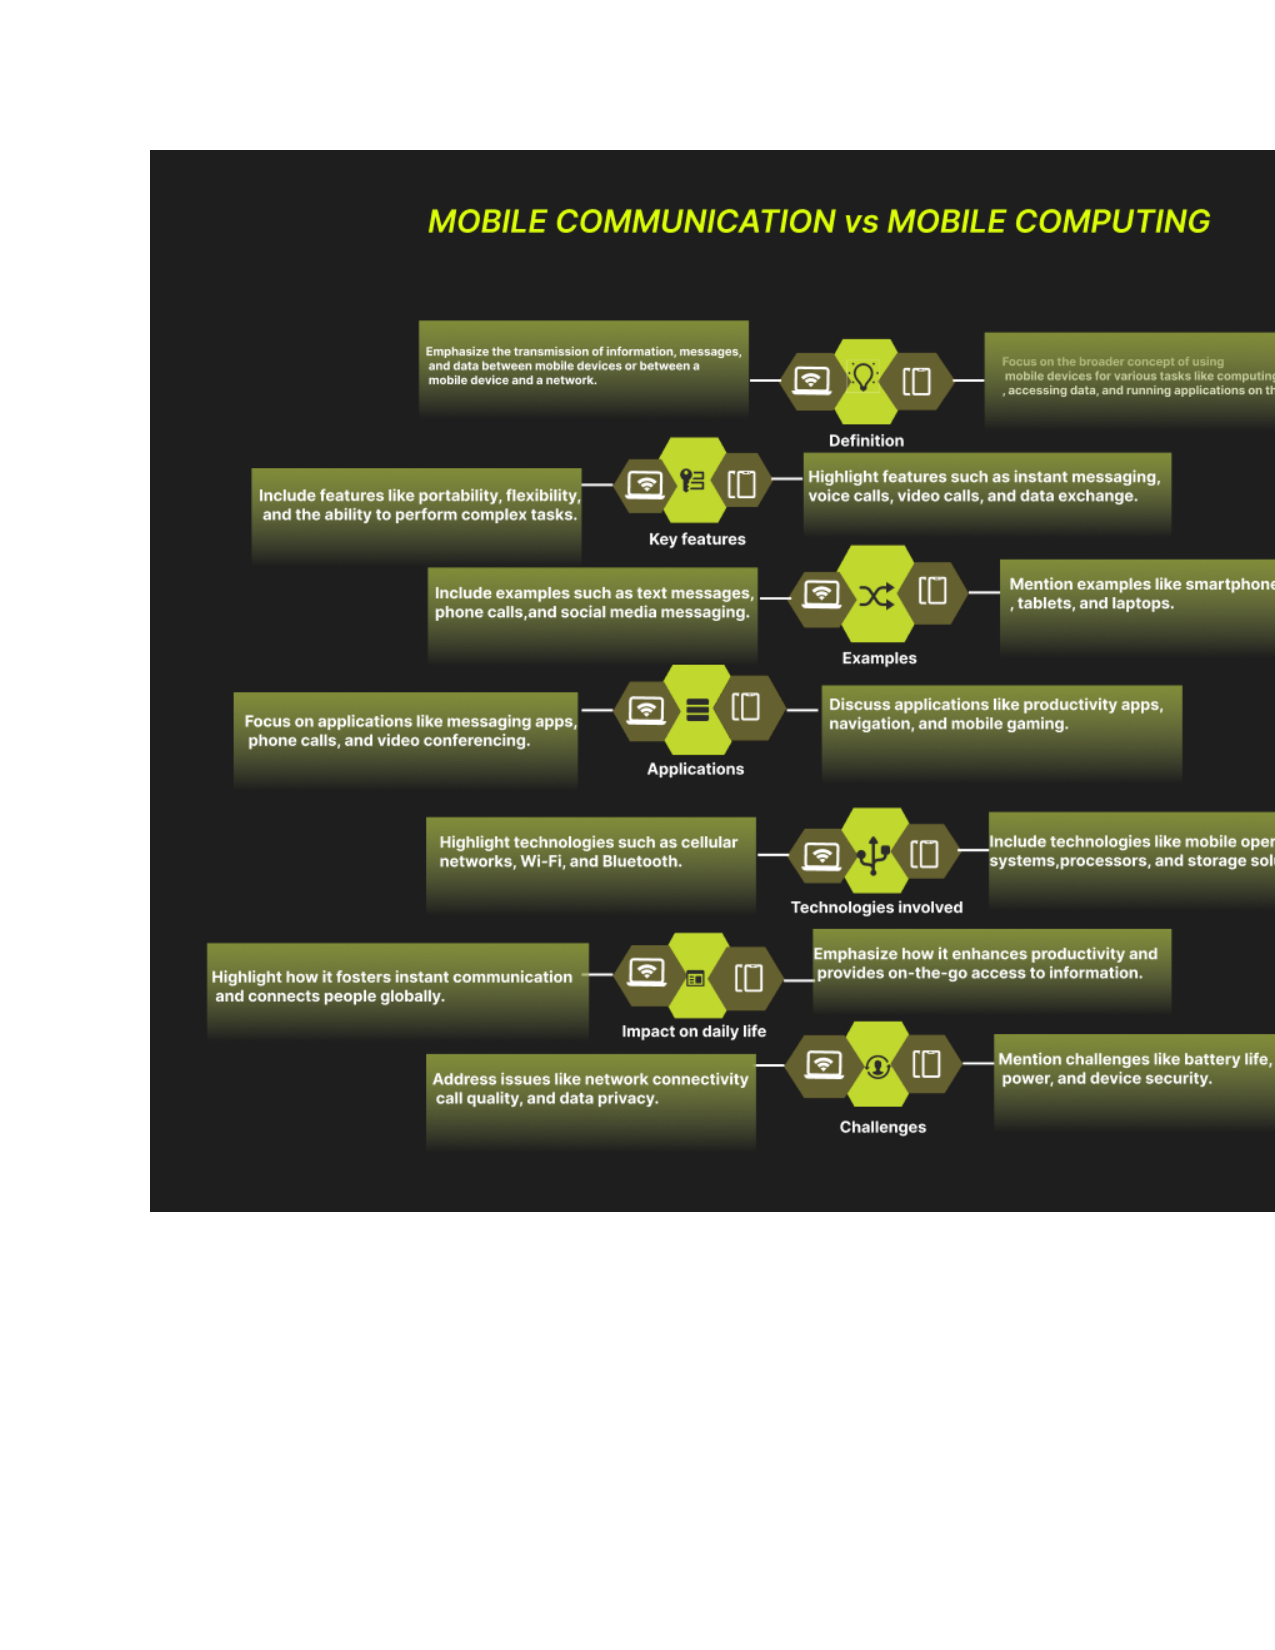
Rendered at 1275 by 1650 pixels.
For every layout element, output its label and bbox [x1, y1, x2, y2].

picture [150, 150, 1275, 1212]
